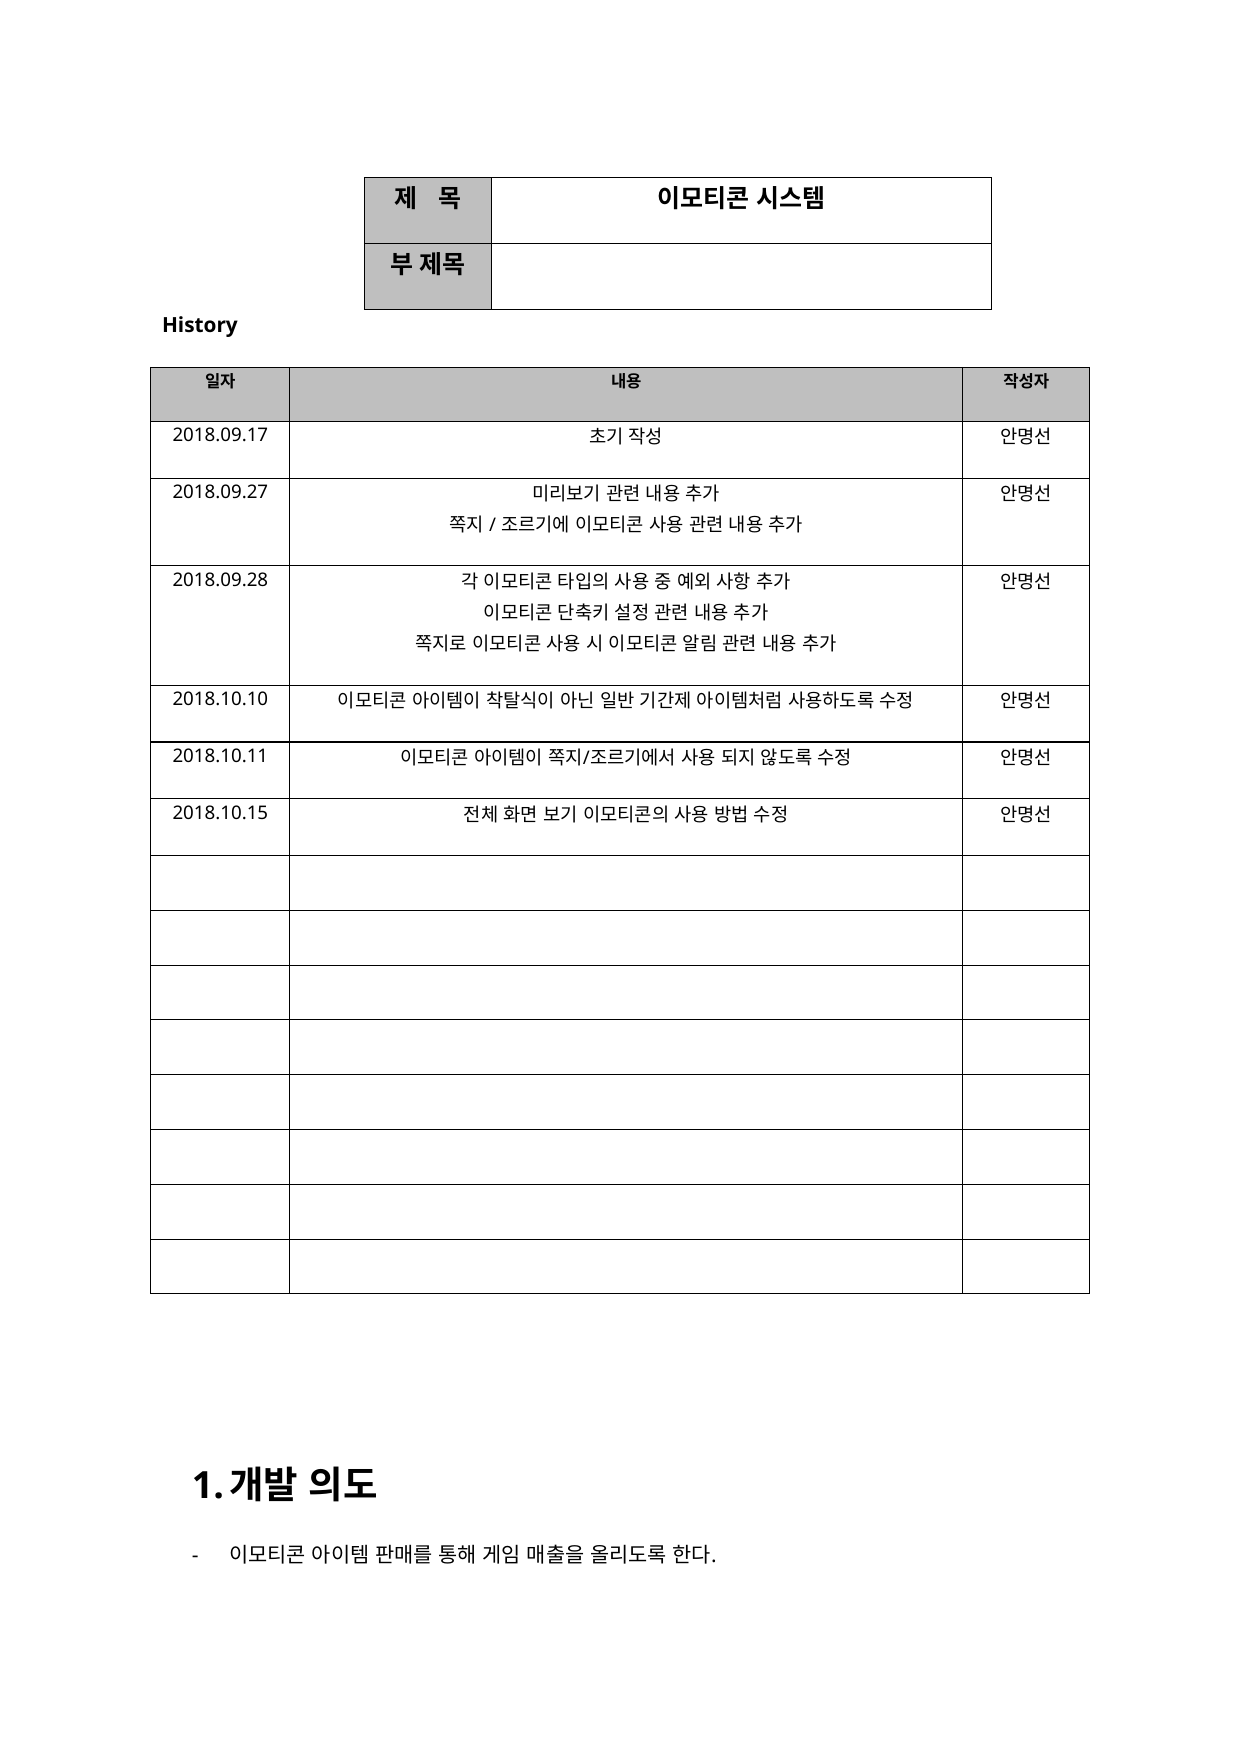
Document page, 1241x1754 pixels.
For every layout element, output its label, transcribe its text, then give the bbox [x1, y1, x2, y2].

table_cell 이모티콘 아이템이 착탈식이 아닌 일반 기간제 아이템처럼 사용하도록 수정 [290, 686, 962, 741]
table_cell [963, 911, 1089, 964]
table_cell 작성자 [963, 368, 1089, 421]
table_cell 이모티콘 아이템이 쪽지/조르기에서 사용 되지 않도록 수정 [290, 743, 962, 798]
table_cell [151, 911, 289, 964]
table_cell [151, 1020, 289, 1074]
table_cell 내용 [290, 368, 962, 421]
table_cell 2018.09.27 [151, 479, 289, 565]
table_cell [963, 1240, 1089, 1293]
table_cell 2018.10.11 [151, 743, 289, 798]
table_cell [151, 1130, 289, 1184]
table_cell 각 이모티콘 타입의 사용 중 예외 사항 추가 이모티콘 단축키 설정 관련 내용 추가 쪽지로 이모티콘 사용 시 이모티콘 알림 관련 내용 추가 [290, 566, 962, 685]
table_cell [290, 966, 962, 1019]
table_cell [151, 1075, 289, 1129]
table_header 제 목 [365, 178, 491, 243]
table_cell [151, 1240, 289, 1293]
table_cell [290, 1130, 962, 1184]
table_header 이모티콘 시스템 [492, 178, 991, 243]
subtitle 개발 의도 [192, 1455, 1090, 1509]
table_cell 안명선 [963, 743, 1089, 798]
table_cell [963, 966, 1089, 1019]
table_cell [963, 1185, 1089, 1238]
table_cell History [151, 309, 1090, 367]
table_cell [151, 856, 289, 910]
table_cell 안명선 [963, 422, 1089, 477]
table_cell [290, 1020, 962, 1074]
table_cell 2018.09.28 [151, 566, 289, 685]
table_cell [151, 1185, 289, 1238]
table_cell [290, 1185, 962, 1238]
table_cell 안명선 [963, 479, 1089, 565]
table_cell [290, 856, 962, 910]
table_cell 미리보기 관련 내용 추가 쪽지 / 조르기에 이모티콘 사용 관련 내용 추가 [290, 479, 962, 565]
table_cell 안명선 [963, 799, 1089, 855]
table_cell [151, 966, 289, 1019]
table_cell [492, 244, 991, 309]
list 이모티콘 아이템 판매를 통해 게임 매출을 올리도록 한다. [192, 1538, 1090, 1568]
table_cell [963, 856, 1089, 910]
table_cell [290, 1075, 962, 1129]
table_cell 안명선 [963, 566, 1089, 685]
table_cell [963, 1130, 1089, 1184]
table_cell 부 제목 [365, 244, 491, 309]
table_cell [963, 1075, 1089, 1129]
table_cell 전체 화면 보기 이모티콘의 사용 방법 수정 [290, 799, 962, 855]
table_cell 안명선 [963, 686, 1089, 741]
table_cell 2018.10.15 [151, 799, 289, 855]
table_cell 2018.10.10 [151, 686, 289, 741]
table_cell 일자 [151, 368, 289, 421]
table_cell 2018.09.17 [151, 422, 289, 477]
table_cell [963, 1020, 1089, 1074]
table_cell 초기 작성 [290, 422, 962, 477]
table_cell [290, 911, 962, 964]
table_cell [290, 1240, 962, 1293]
